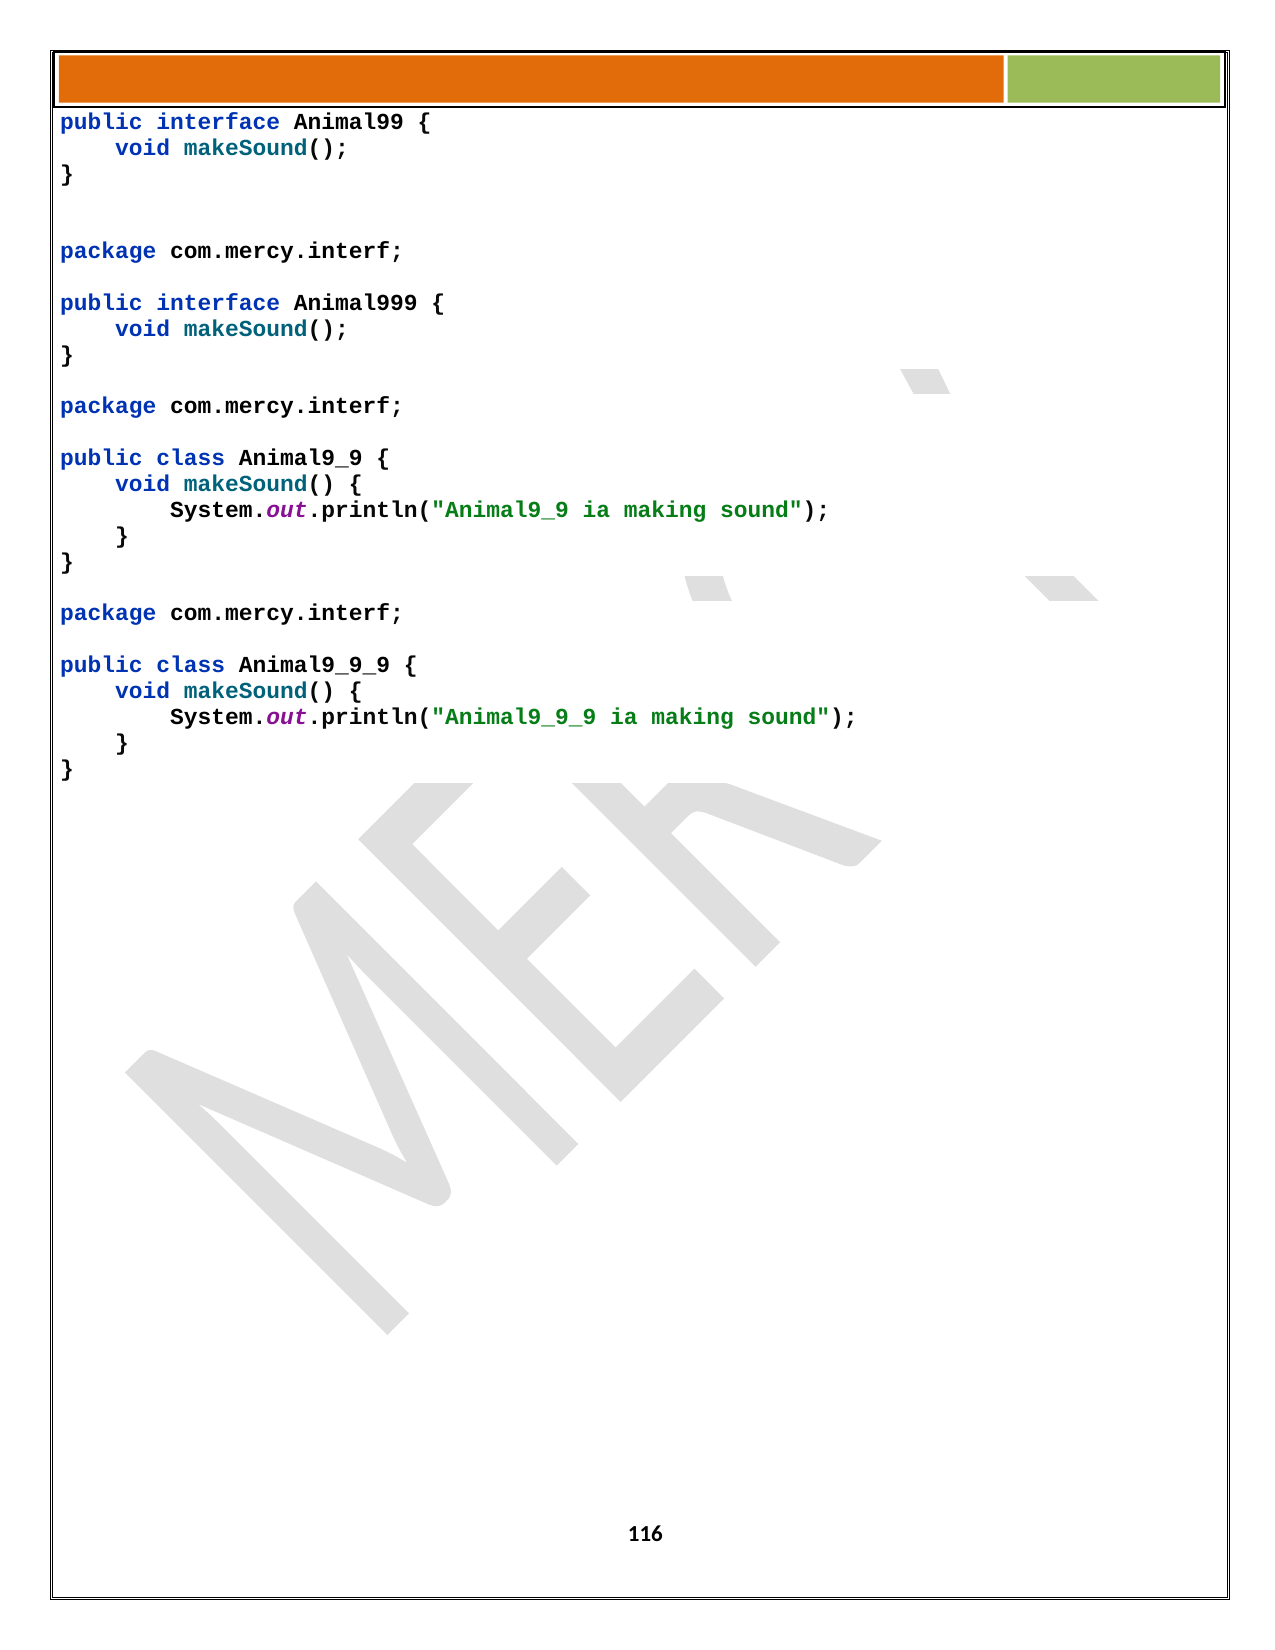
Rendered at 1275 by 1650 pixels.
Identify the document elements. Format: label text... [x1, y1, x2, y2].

text package com.mercy.interf; public interface Animal999 { void makeSound(); } [60, 239, 1227, 369]
text package com.mercy.interf; public class Animal9_9_9 { void makeSound() { System.out.println("Animal9_9_9 ia making sound"); } } [60, 601, 1227, 783]
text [60, 111, 1227, 188]
text package com.mercy.interf; public class Animal9_9 { void makeSound() { System.out.println("Animal9_9 ia making sound"); } } [60, 394, 1227, 576]
